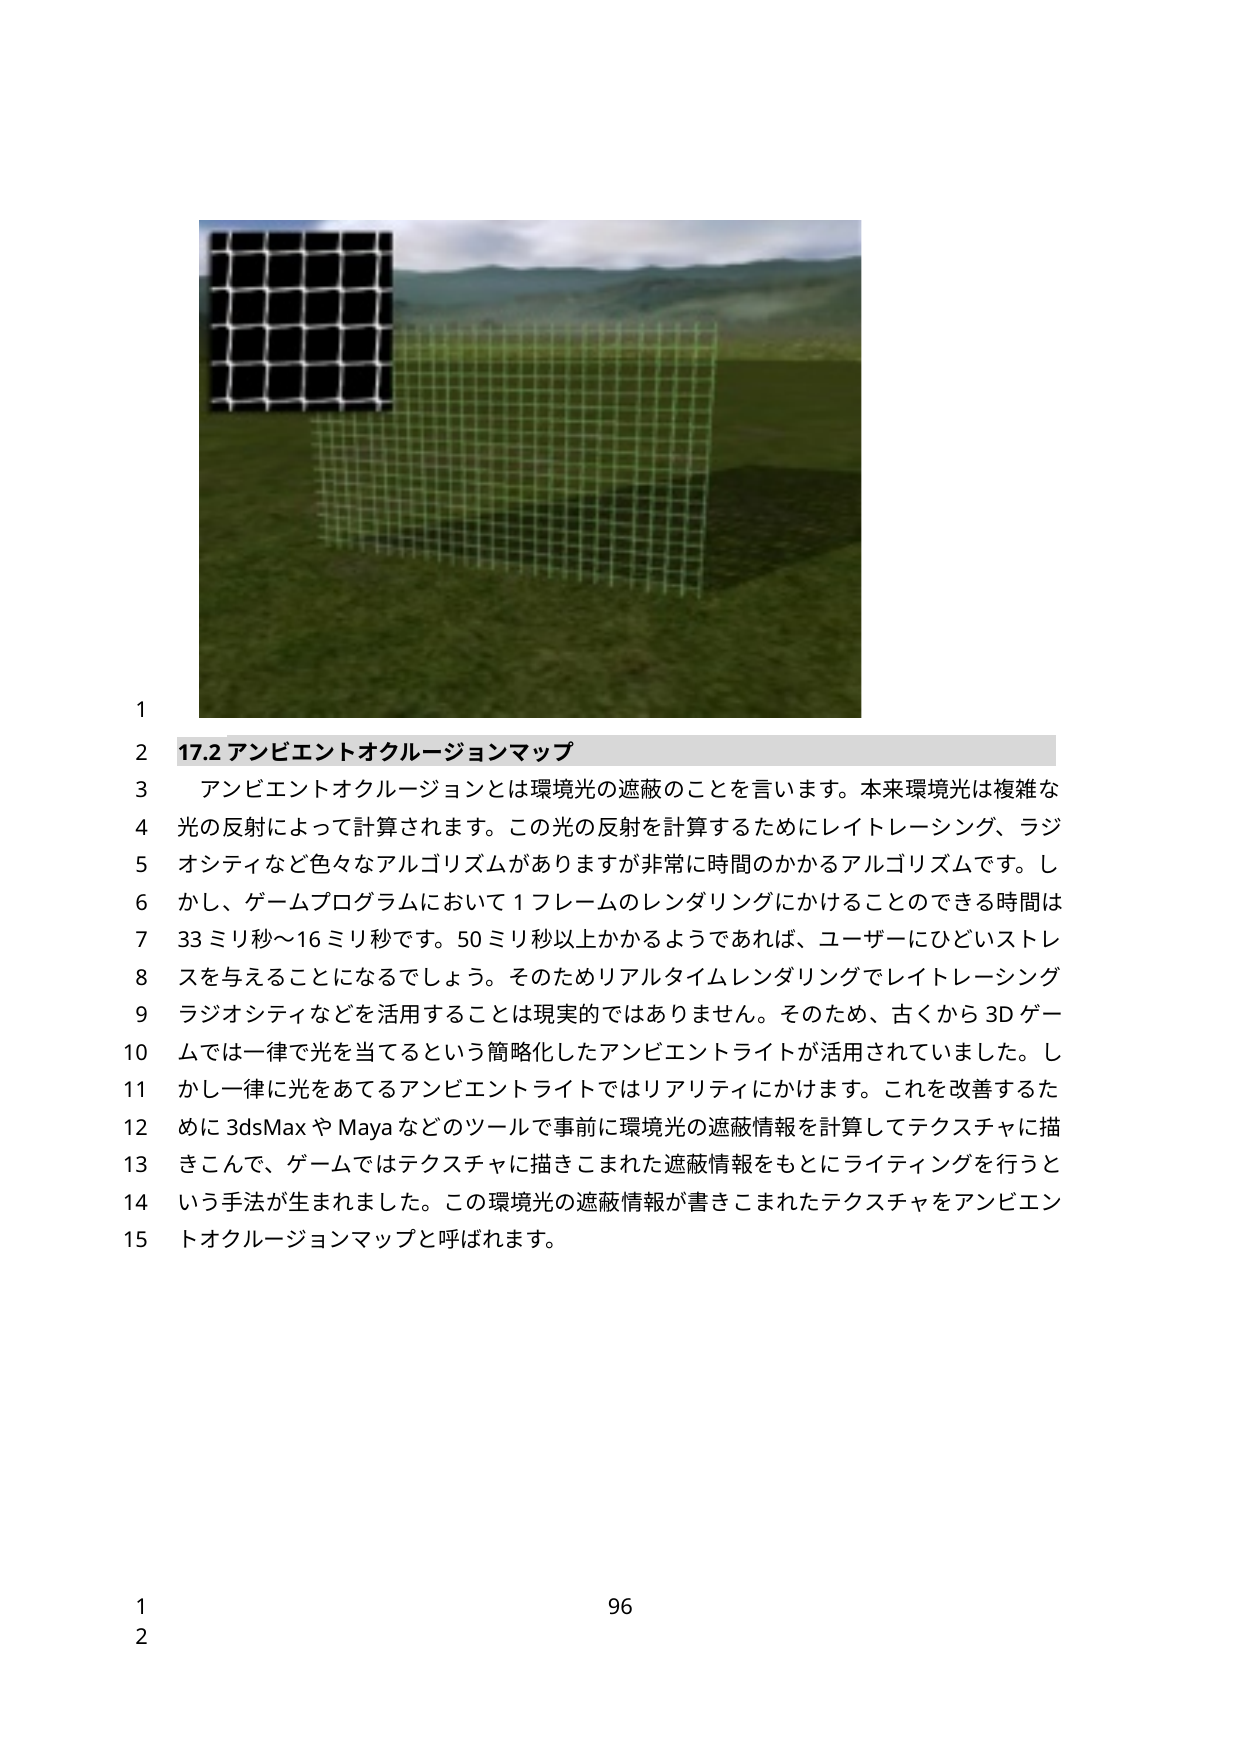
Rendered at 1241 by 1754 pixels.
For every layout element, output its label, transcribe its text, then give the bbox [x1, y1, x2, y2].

picture [199, 220, 862, 718]
text 17.2 アンビエントオクルージョンマップ [177, 732, 1063, 769]
text アンビエントオクルージョンとは環境光の遮蔽のことを言います。本来環境光は複雑な光の反射によって計算されます。この光の反射を計算するためにレイトレーシング、ラジオシティなど色々なアルゴリズムがありますが非常に時間のかかるアルゴリズムです。しかし、ゲームプログラムにおいて1フレームのレンダリングにかけることのできる時間は33ミリ秒～16ミリ秒です。50ミリ秒以上かかるようであれば、ユーザーにひどいストレスを与えることになるでしょう。そのためリアルタイムレンダリングでレイトレーシング、ラジオシティなどを活用することは現実的ではありません。そのため、古くから3Dゲームでは一律で光を当てるという簡略化したアンビエントライトが活用されていました。しかし一律に光をあてるアンビエントライトではリアリティにかけます。これを改善するために3dsMaxやMayaなどのツールで事前に環境光の遮蔽情報を計算してテクスチャに描きこんで、ゲームではテクスチャに描きこまれた遮蔽情報をもとにライティングを行うという手法が生まれました。この環境光の遮蔽情報が書きこまれたテクスチャをアンビエントオクルージョンマップと呼ばれます。 [177, 769, 1063, 1257]
